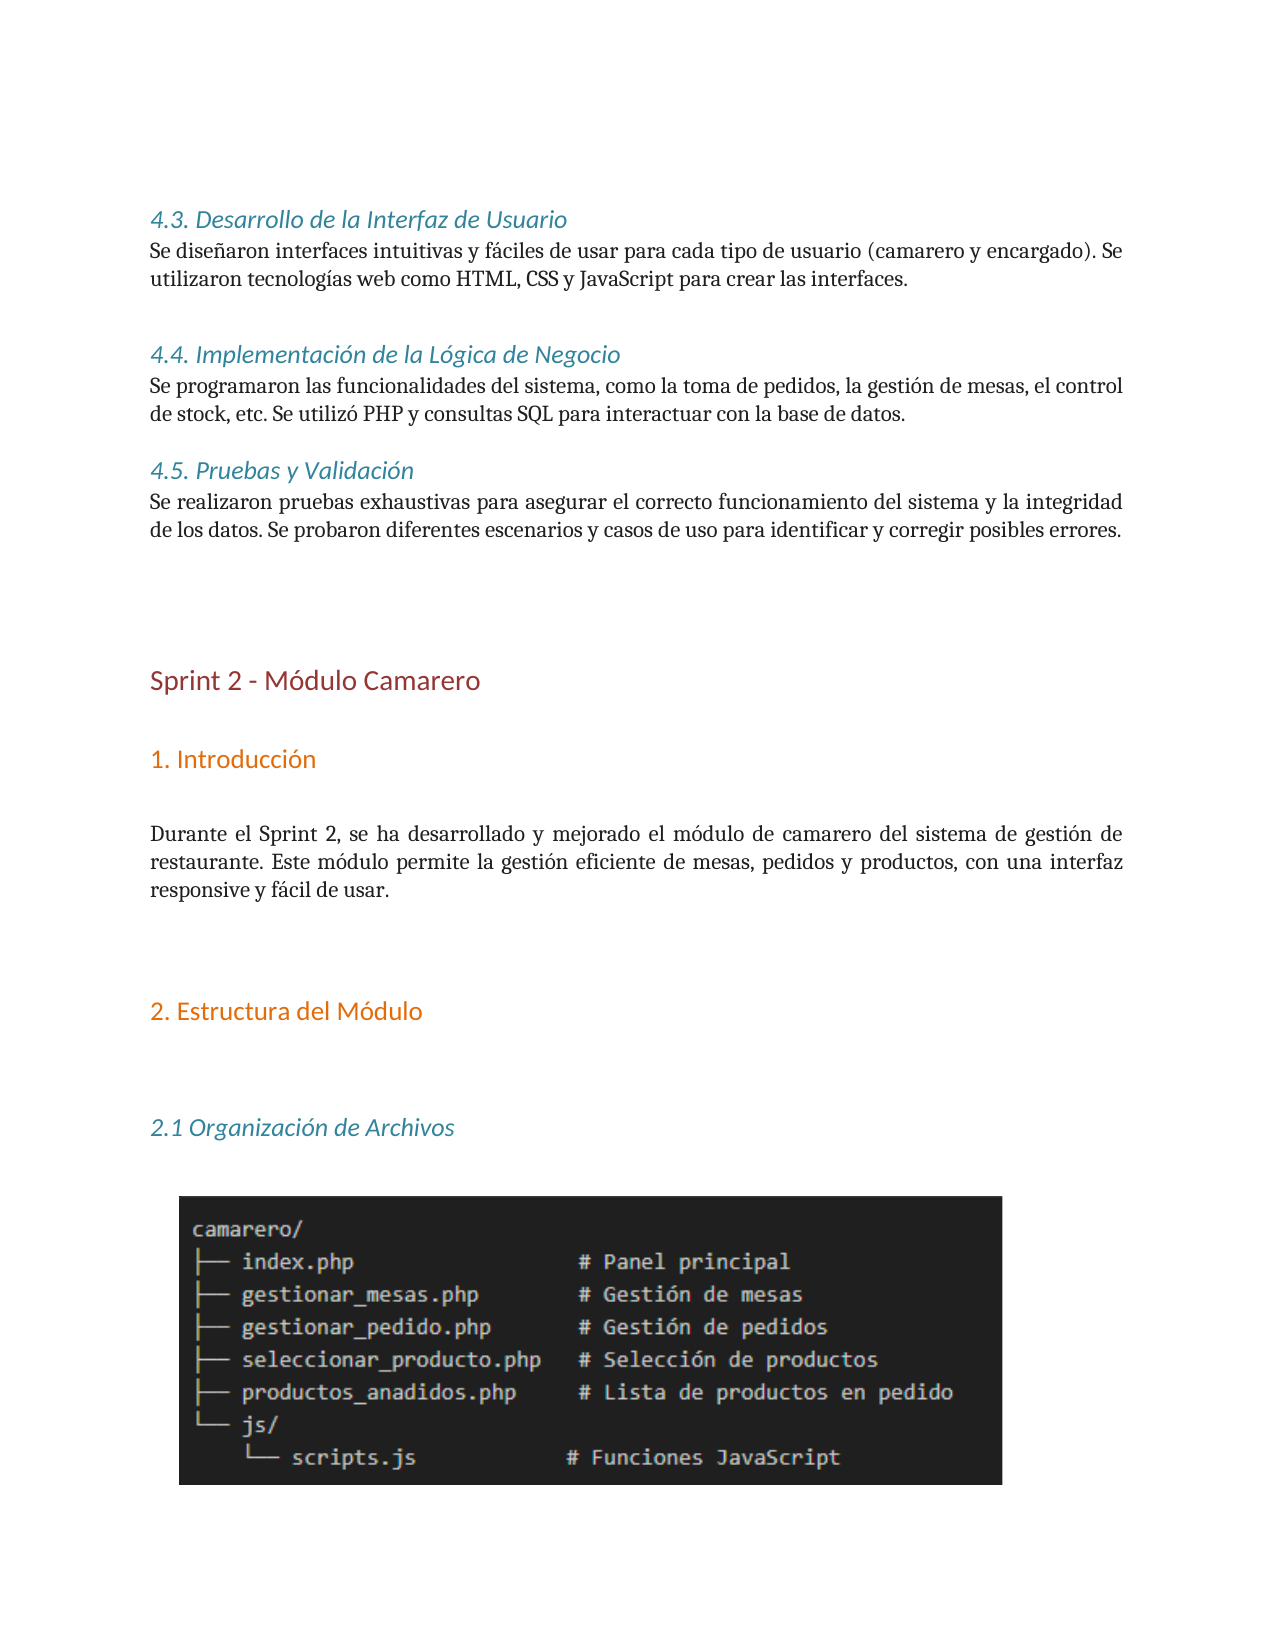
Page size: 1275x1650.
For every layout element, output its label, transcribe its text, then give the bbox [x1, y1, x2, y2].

subtitle Sprint 2 - Módulo Camarero [150, 662, 1125, 697]
subtitle 1. Introducción [150, 742, 1125, 775]
subtitle 2. Estructura del Módulo [150, 994, 1125, 1028]
picture [179, 1196, 1003, 1485]
text Se diseñaron interfaces intuitivas y fáciles de usar para cada tipo de usuario (camarero y encargado). Se utilizaron tecnologías web como HTML, CSS y JavaScript para crear las interfaces. [150, 238, 1125, 292]
subtitle 4.4. Implementación de la Lógica de Negocio [150, 338, 1125, 370]
subtitle 4.3. Desarrollo de la Interfaz de Usuario [150, 203, 1125, 235]
text Se programaron las funcionalidades del sistema, como la toma de pedidos, la gestión de mesas, el control de stock, etc. Se utilizó PHP y consultas SQL para interactuar con la base de datos. [150, 373, 1125, 427]
text Durante el Sprint 2, se ha desarrollado y mejorado el módulo de camarero del sistema de gestión de restaurante. Este módulo permite la gestión eficiente de mesas, pedidos y productos, con una interfaz responsive y fácil de usar. [150, 820, 1125, 904]
subtitle 2.1 Organización de Archivos [150, 1111, 1125, 1143]
text Se realizaron pruebas exhaustivas para asegurar el correcto funcionamiento del sistema y la integridad de los datos. Se probaron diferentes escenarios y casos de uso para identificar y corregir posibles errores. [150, 489, 1125, 543]
subtitle 4.5. Pruebas y Validación [150, 454, 1125, 486]
